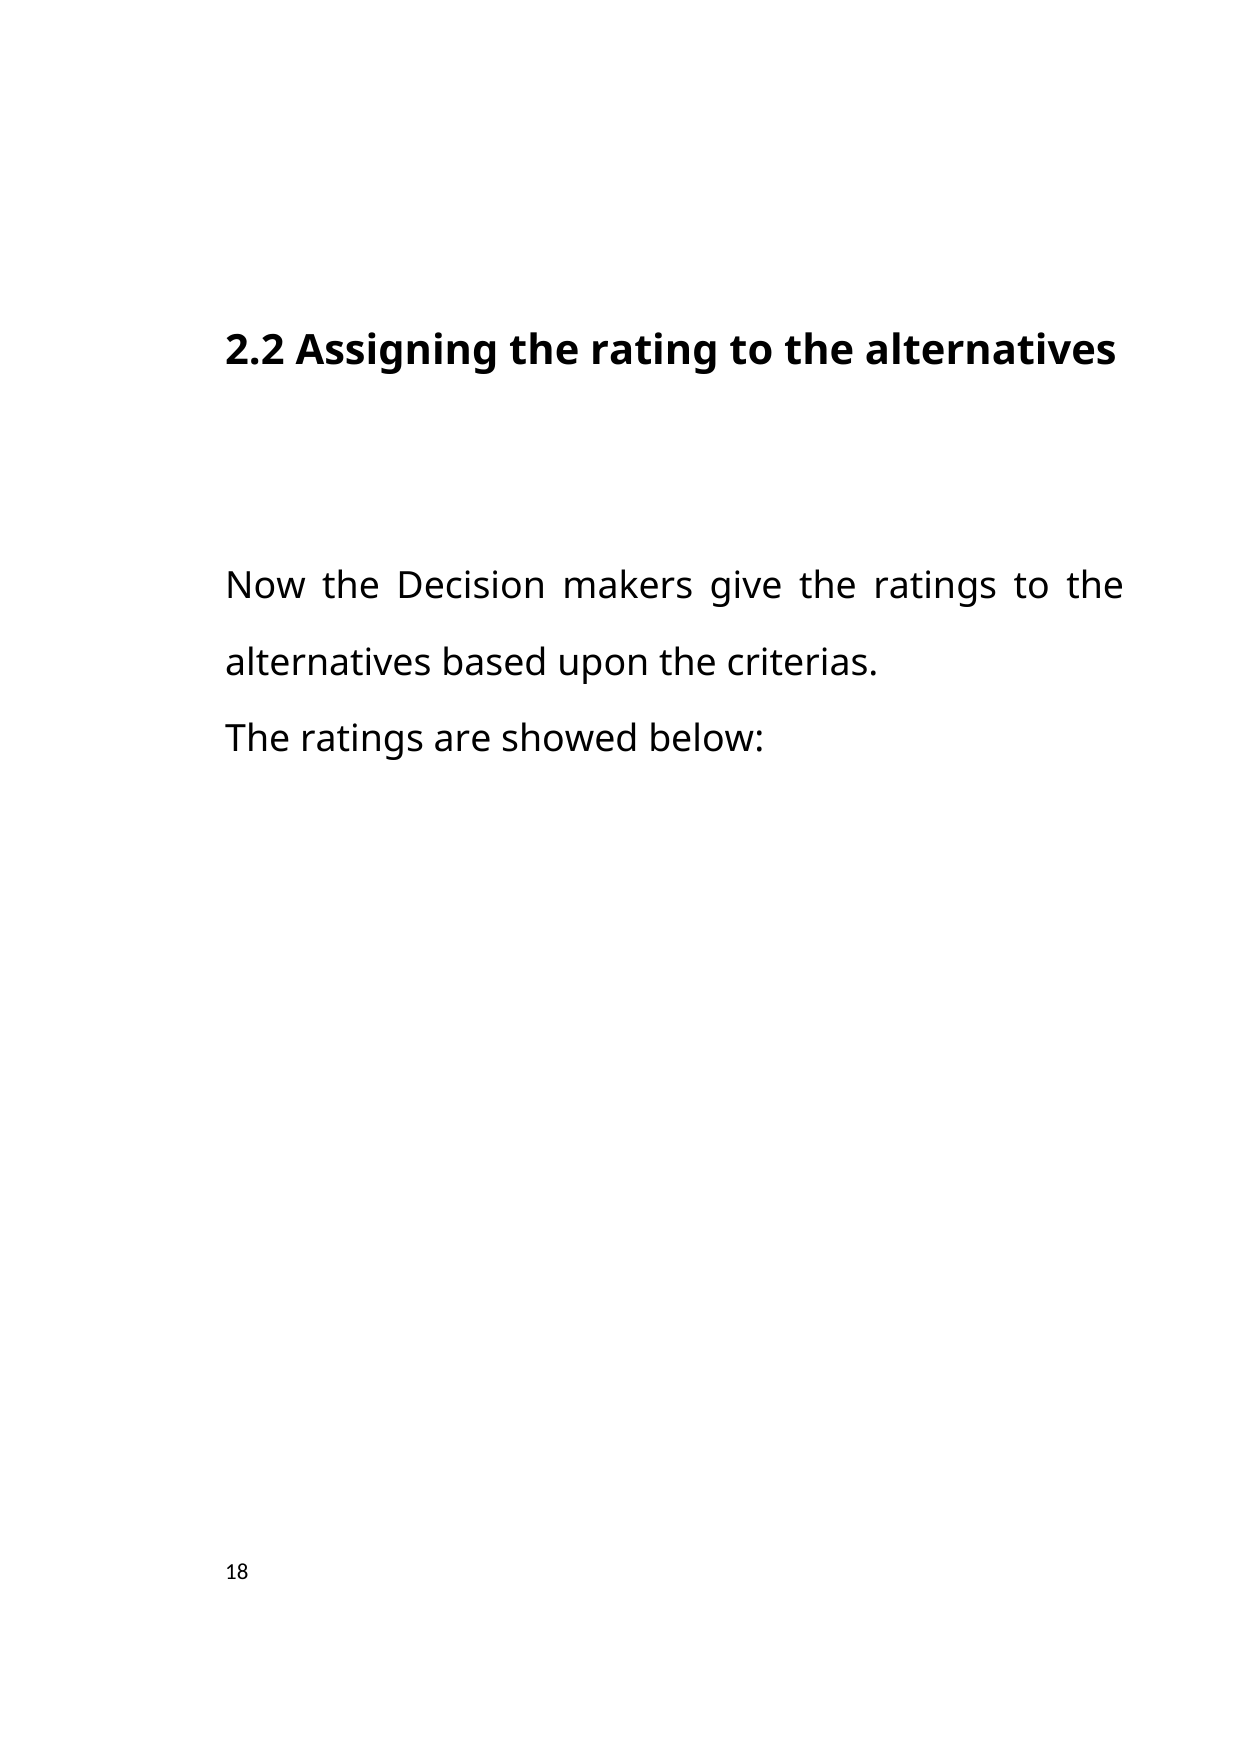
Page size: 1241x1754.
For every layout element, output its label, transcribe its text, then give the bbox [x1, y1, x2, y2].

text Now the Decision makers give the ratings to the alternatives based upon the criterias. [225, 558, 1125, 686]
text The ratings are showed below: [225, 712, 1125, 763]
text 2.2 Assigning the rating to the alternatives [225, 320, 1125, 377]
